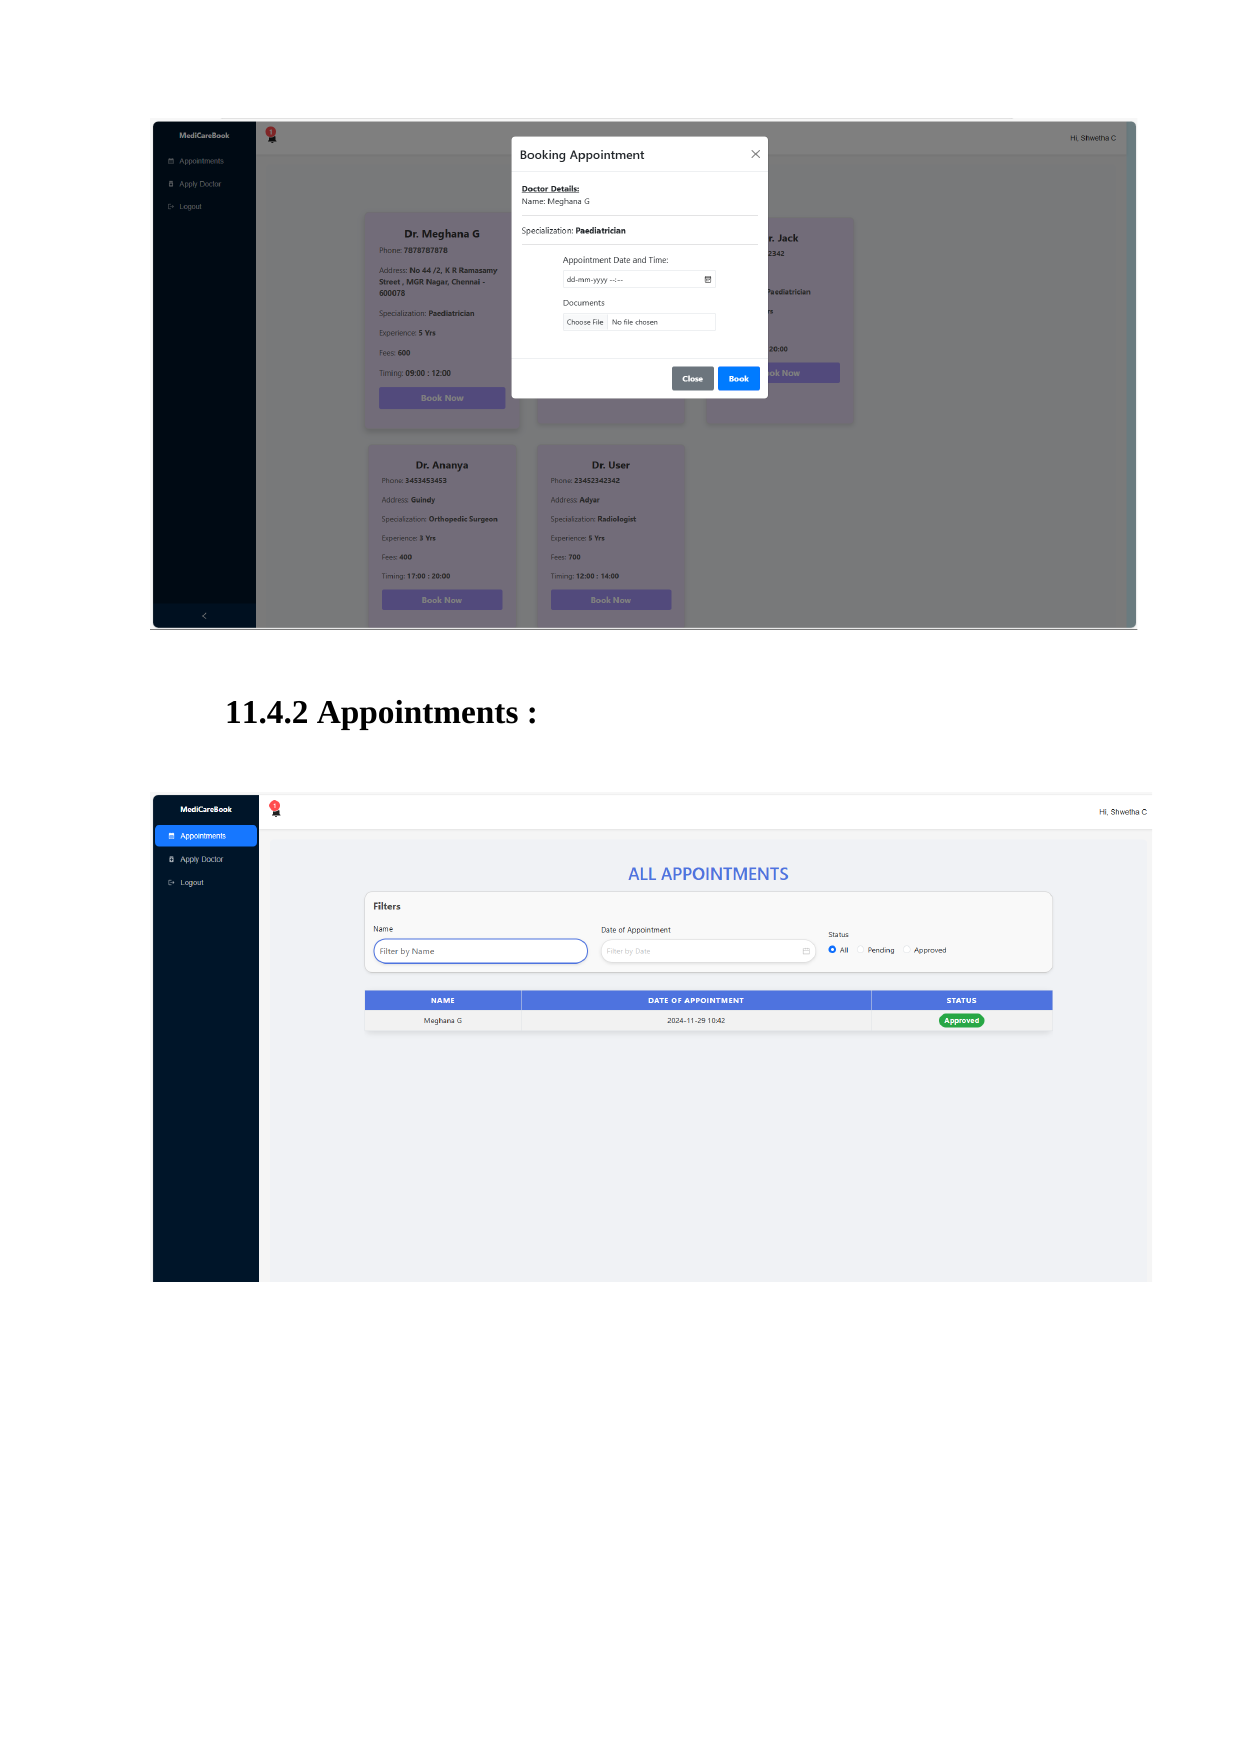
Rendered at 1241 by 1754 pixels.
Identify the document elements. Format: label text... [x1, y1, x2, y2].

picture [150, 792, 1153, 1282]
picture [150, 118, 1138, 630]
subtitle 11.4.2 Appointments : [150, 692, 1139, 730]
